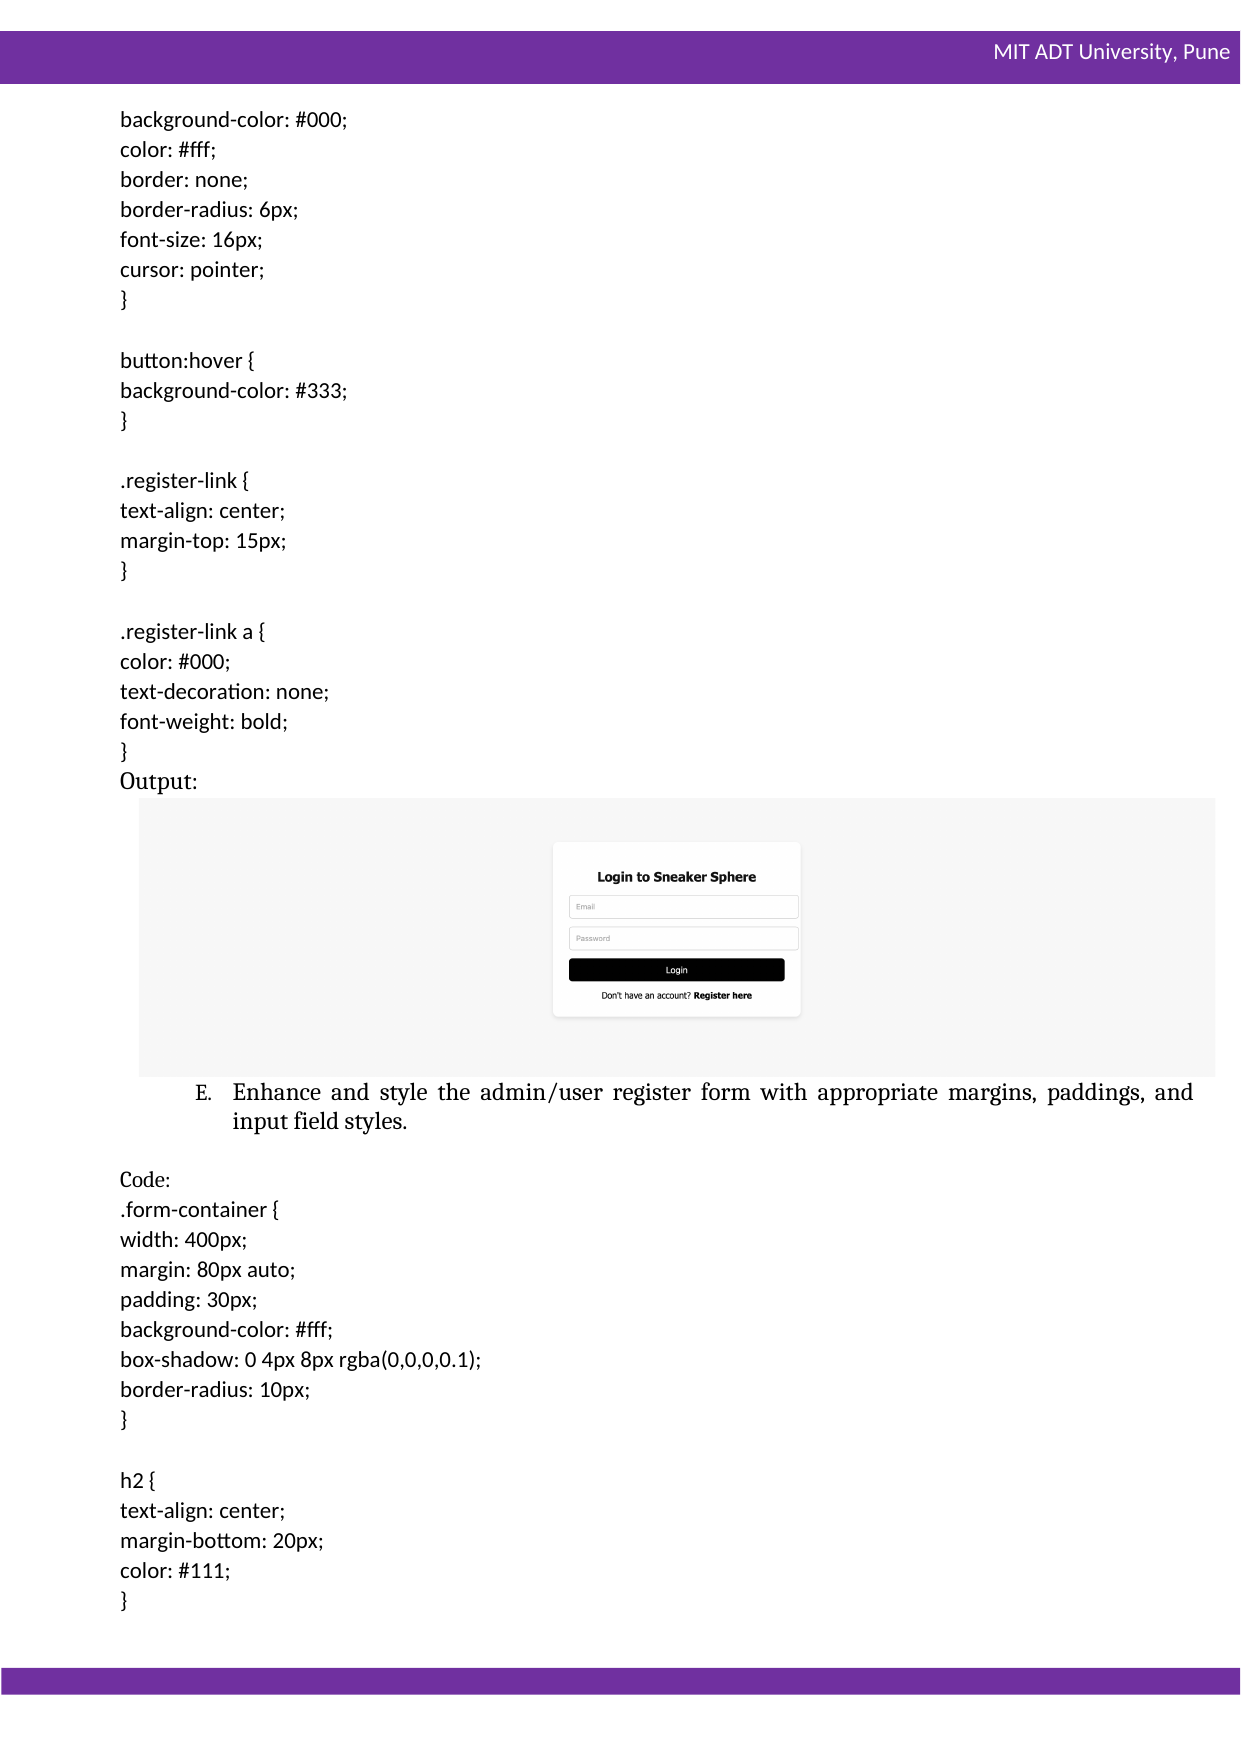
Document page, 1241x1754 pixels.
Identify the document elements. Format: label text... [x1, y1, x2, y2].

text } [120, 1406, 1195, 1433]
text } [120, 1586, 1195, 1614]
text margin-bottom: 20px; [120, 1526, 1195, 1554]
text button:hover { [120, 346, 1195, 374]
text font-size: 16px; [120, 225, 1195, 253]
text color: #000; [120, 647, 1195, 675]
text border: none; [120, 165, 1195, 193]
text box-shadow: 0 4px 8px rgba(0,0,0,0.1); [120, 1345, 1195, 1373]
text background-color: #000; [120, 105, 1195, 133]
text } [120, 557, 1195, 584]
text background-color: #333; [120, 376, 1195, 404]
text padding: 30px; [120, 1285, 1195, 1313]
text cursor: pointer; [120, 256, 1195, 283]
text } [120, 406, 1195, 434]
text border-radius: 10px; [120, 1375, 1195, 1403]
text h2 { [120, 1466, 1195, 1494]
text border-radius: 6px; [120, 195, 1195, 223]
text .register-link a { [120, 617, 1195, 645]
text color: #111; [120, 1556, 1195, 1584]
list Enhance and style the admin/user register form with appropriate margins, paddings, and input field styles. [195, 1078, 1195, 1136]
text font-weight: bold; [120, 707, 1195, 735]
text Output: [120, 767, 1195, 796]
text text-align: center; [120, 496, 1195, 524]
text margin-top: 15px; [120, 526, 1195, 554]
text text-align: center; [120, 1496, 1195, 1524]
text width: 400px; [120, 1225, 1195, 1253]
text } [120, 286, 1195, 314]
text background-color: #fff; [120, 1315, 1195, 1343]
text .register-link { [120, 466, 1195, 494]
text text-decoration: none; [120, 677, 1195, 705]
text margin: 80px auto; [120, 1255, 1195, 1283]
text } [120, 737, 1195, 765]
text Code: [120, 1166, 1195, 1193]
text .form-container { [120, 1195, 1195, 1223]
text color: #fff; [120, 135, 1195, 163]
